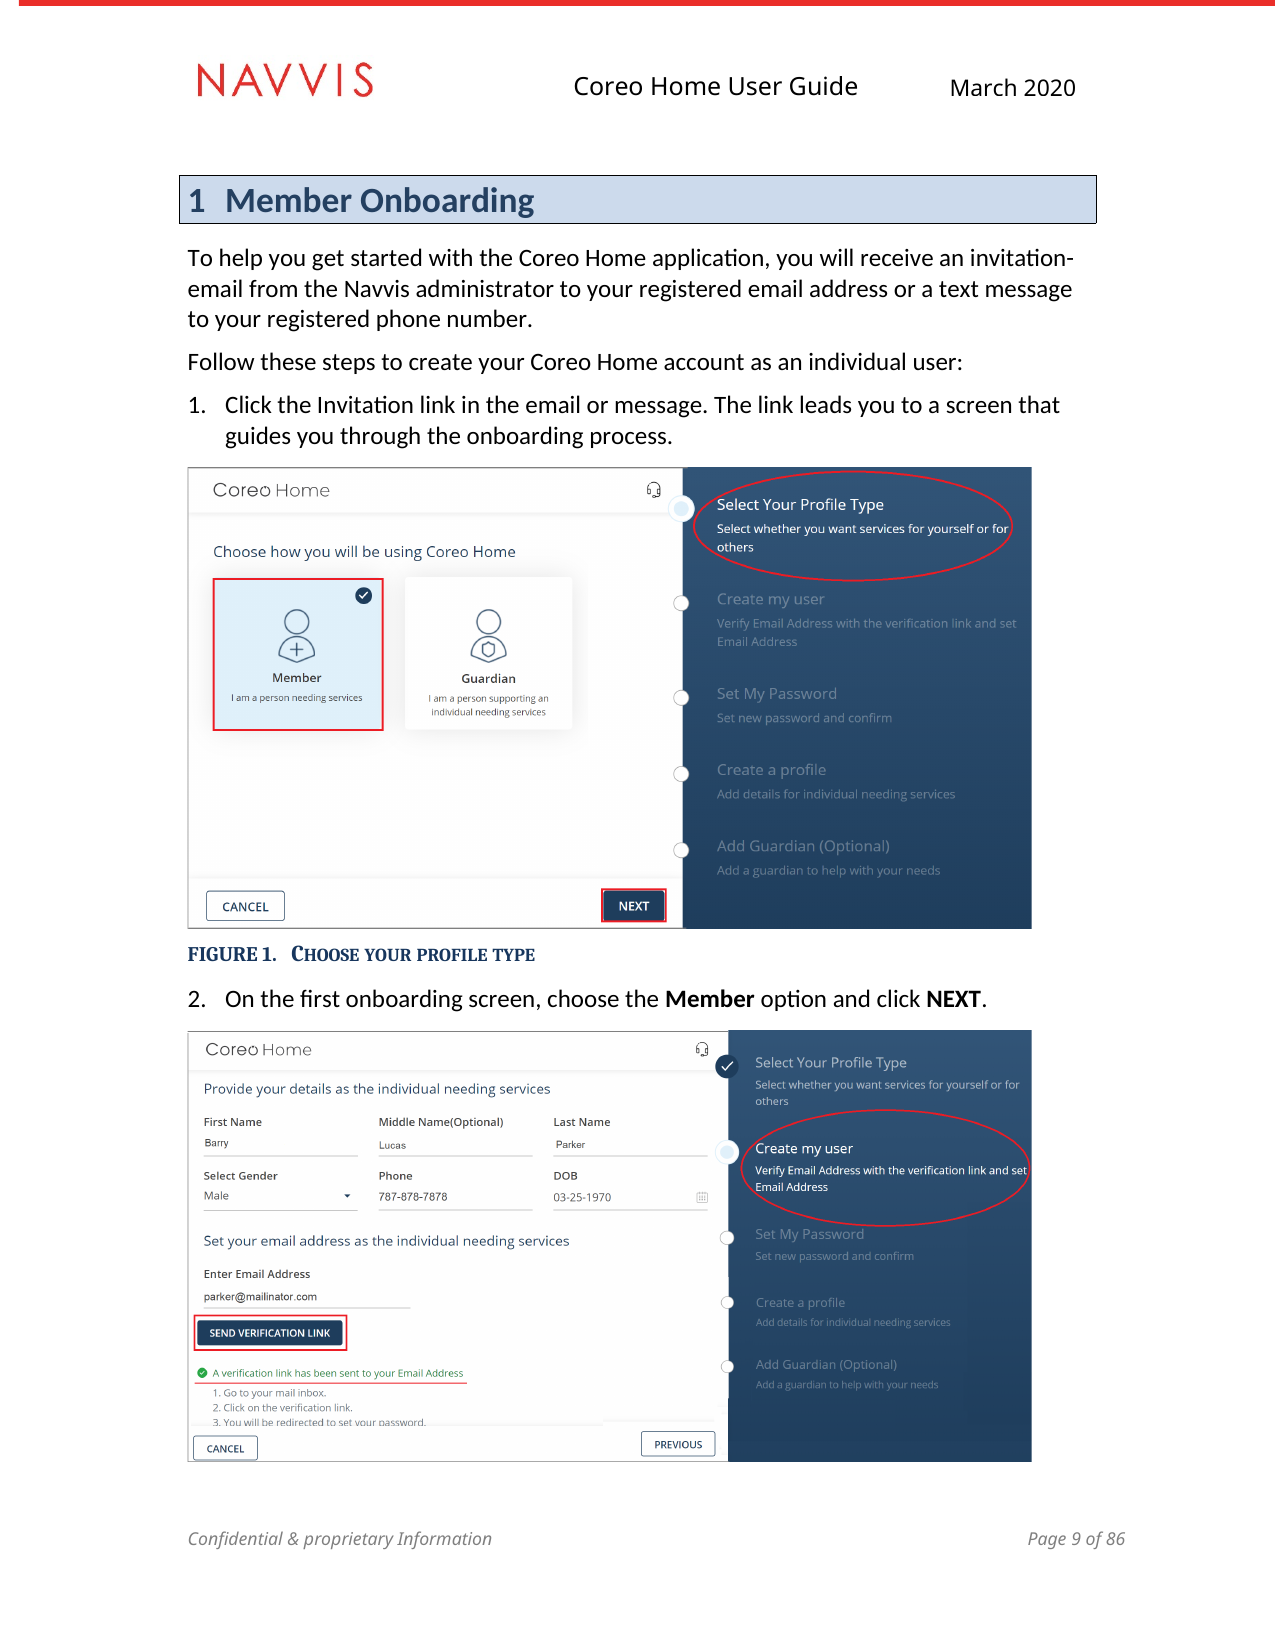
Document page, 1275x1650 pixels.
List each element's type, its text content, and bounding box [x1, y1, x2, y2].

text Follow these steps to create your Coreo Home account as an individual user: [187, 346, 1087, 377]
text To help you get started with the Coreo Home application, you will receive an invitation-email from the Navvis administrator to your registered email address or a text message to your registered phone number. [187, 242, 1087, 334]
text Choose your profile type [187, 941, 1087, 967]
picture [187, 1030, 1032, 1462]
list On the first onboarding screen, choose the Member option and click NEXT. [187, 983, 1087, 1014]
list Click the Invitation link in the email or message. The link leads you to a screen that guides you through the onboarding process. [187, 389, 1087, 451]
picture [187, 55, 383, 104]
picture [187, 467, 1032, 929]
subtitle Member Onboarding [180, 176, 1096, 223]
